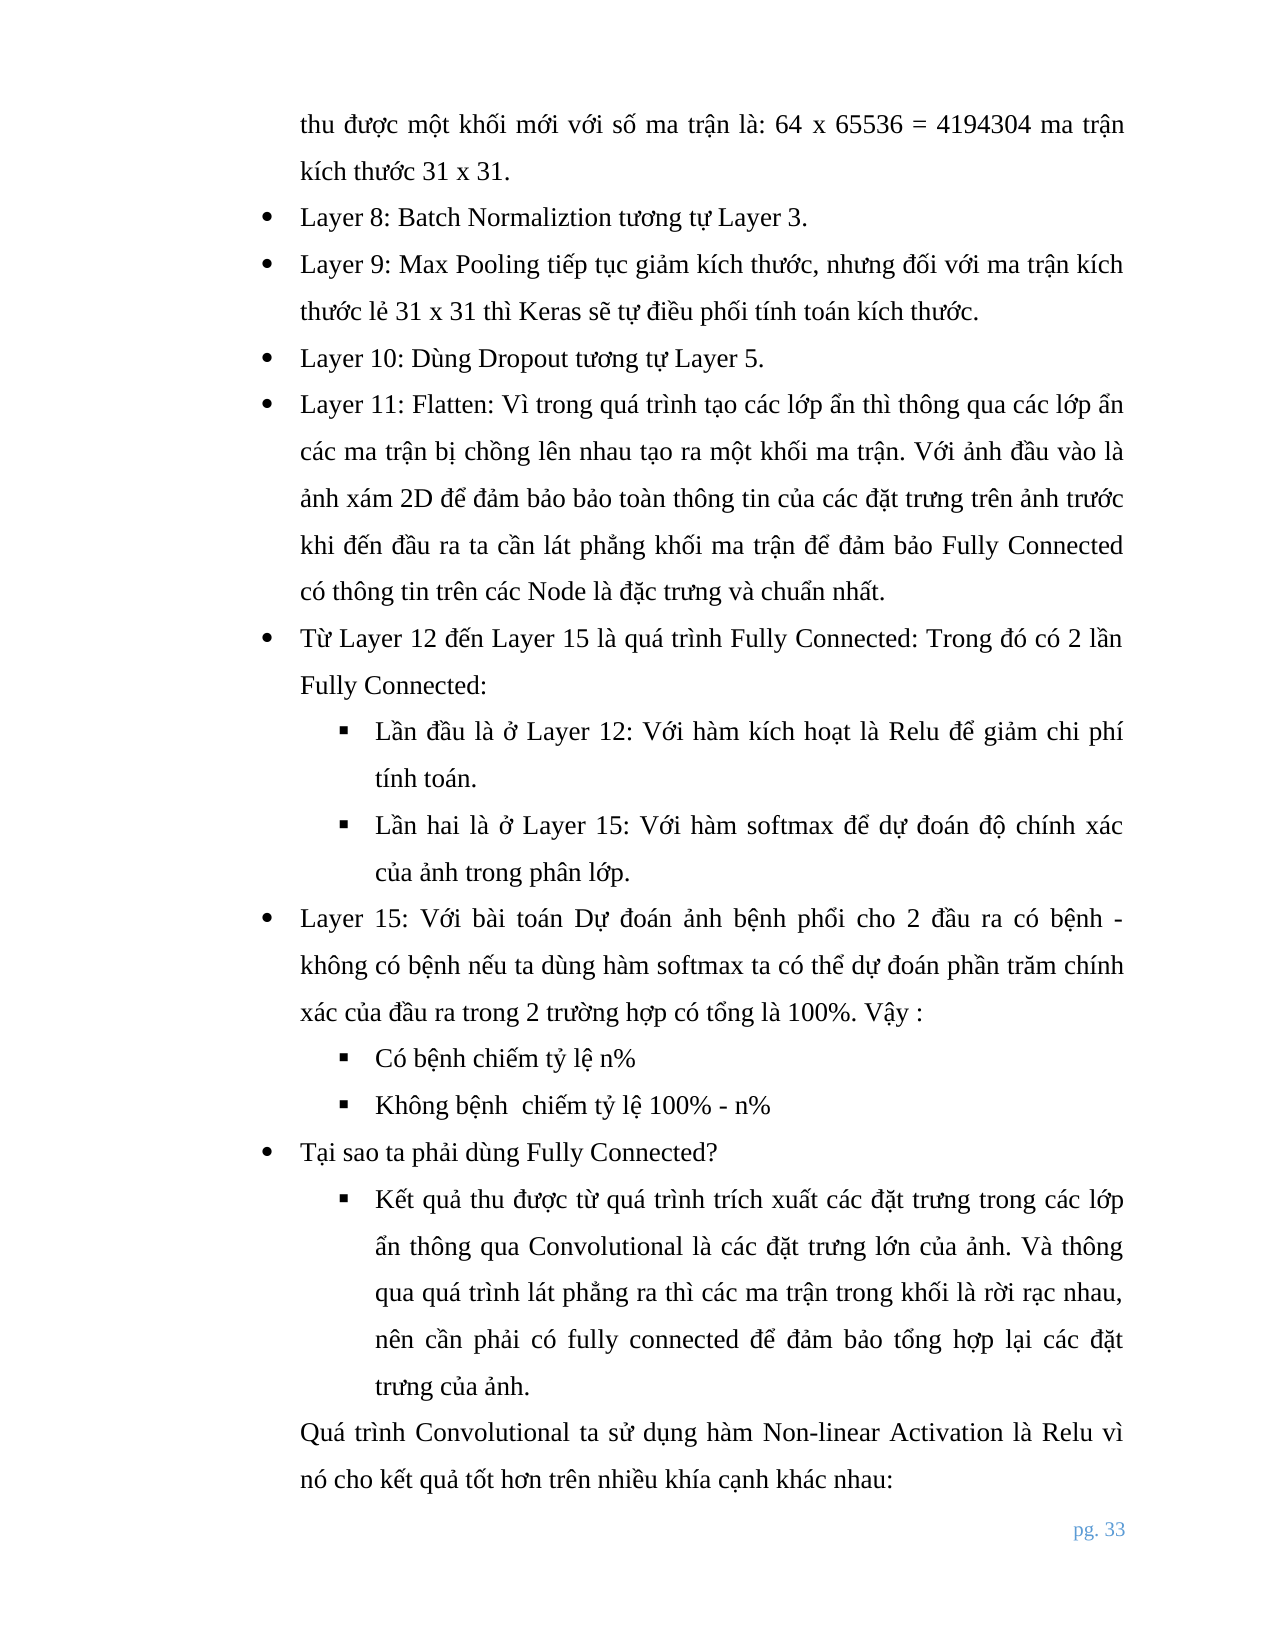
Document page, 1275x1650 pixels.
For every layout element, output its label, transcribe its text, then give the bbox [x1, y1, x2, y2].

list Tại sao ta phải dùng Fully Connected? [262, 1136, 1125, 1167]
list Lần đầu là ở Layer 12: Với hàm kích hoạt là Relu để giảm chi phí tính toán. [337, 716, 1125, 793]
list Layer 8: Batch Normaliztion tương tự Layer 3. [262, 201, 1125, 233]
list Layer 10: Dùng Dropout tương tự Layer 5. [262, 342, 1125, 373]
list Kết quả thu được từ quá trình trích xuất các đặt trưng trong các lớp ẩn thông qua Convolutional là các đặt trưng lớn của ảnh. Và thông qua quá trình lát phẳng ra thì các ma trận trong khối là rời rạc nhau, nên cần phải có fully connected để đảm bảo tổng hợp lại các đặt trưng của ảnh. [337, 1183, 1125, 1401]
list Layer 11: Flatten: Vì trong quá trình tạo các lớp ẩn thì thông qua các lớp ẩn các ma trận bị chồng lên nhau tạo ra một khối ma trận. Với ảnh đầu vào là ảnh xám 2D để đảm bảo bảo toàn thông tin của các đặt trưng trên ảnh trước khi đến đầu ra ta cần lát phẳng khối ma trận để đảm bảo Fully Connected có thông tin trên các Node là đặc trưng và chuẩn nhất. [262, 389, 1125, 607]
list Lần hai là ở Layer 15: Với hàm softmax để dự đoán độ chính xác của ảnh trong phân lớp. [337, 809, 1125, 887]
list Từ Layer 12 đến Layer 15 là quá trình Fully Connected: Trong đó có 2 lần Fully Connected: [262, 622, 1125, 700]
list Layer 9: Max Pooling tiếp tục giảm kích thước, nhưng đối với ma trận kích thước lẻ 31 x 31 thì Keras sẽ tự điều phối tính toán kích thước. [262, 248, 1125, 326]
list Có bệnh chiếm tỷ lệ n% [337, 1042, 1125, 1074]
list Layer 15: Với bài toán Dự đoán ảnh bệnh phổi cho 2 đầu ra có bệnh - không có bệnh nếu ta dùng hàm softmax ta có thể dự đoán phần trăm chính xác của đầu ra trong 2 trường hợp có tổng là 100%. Vậy : [262, 902, 1125, 1027]
text Quá trình Convolutional ta sử dụng hàm Non-linear Activation là Relu vì nó cho kết quả tốt hơn trên nhiều khía cạnh khác nhau: [300, 1417, 1125, 1494]
list Không bệnh chiếm tỷ lệ 100% - n% [337, 1089, 1125, 1121]
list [262, 108, 1125, 186]
